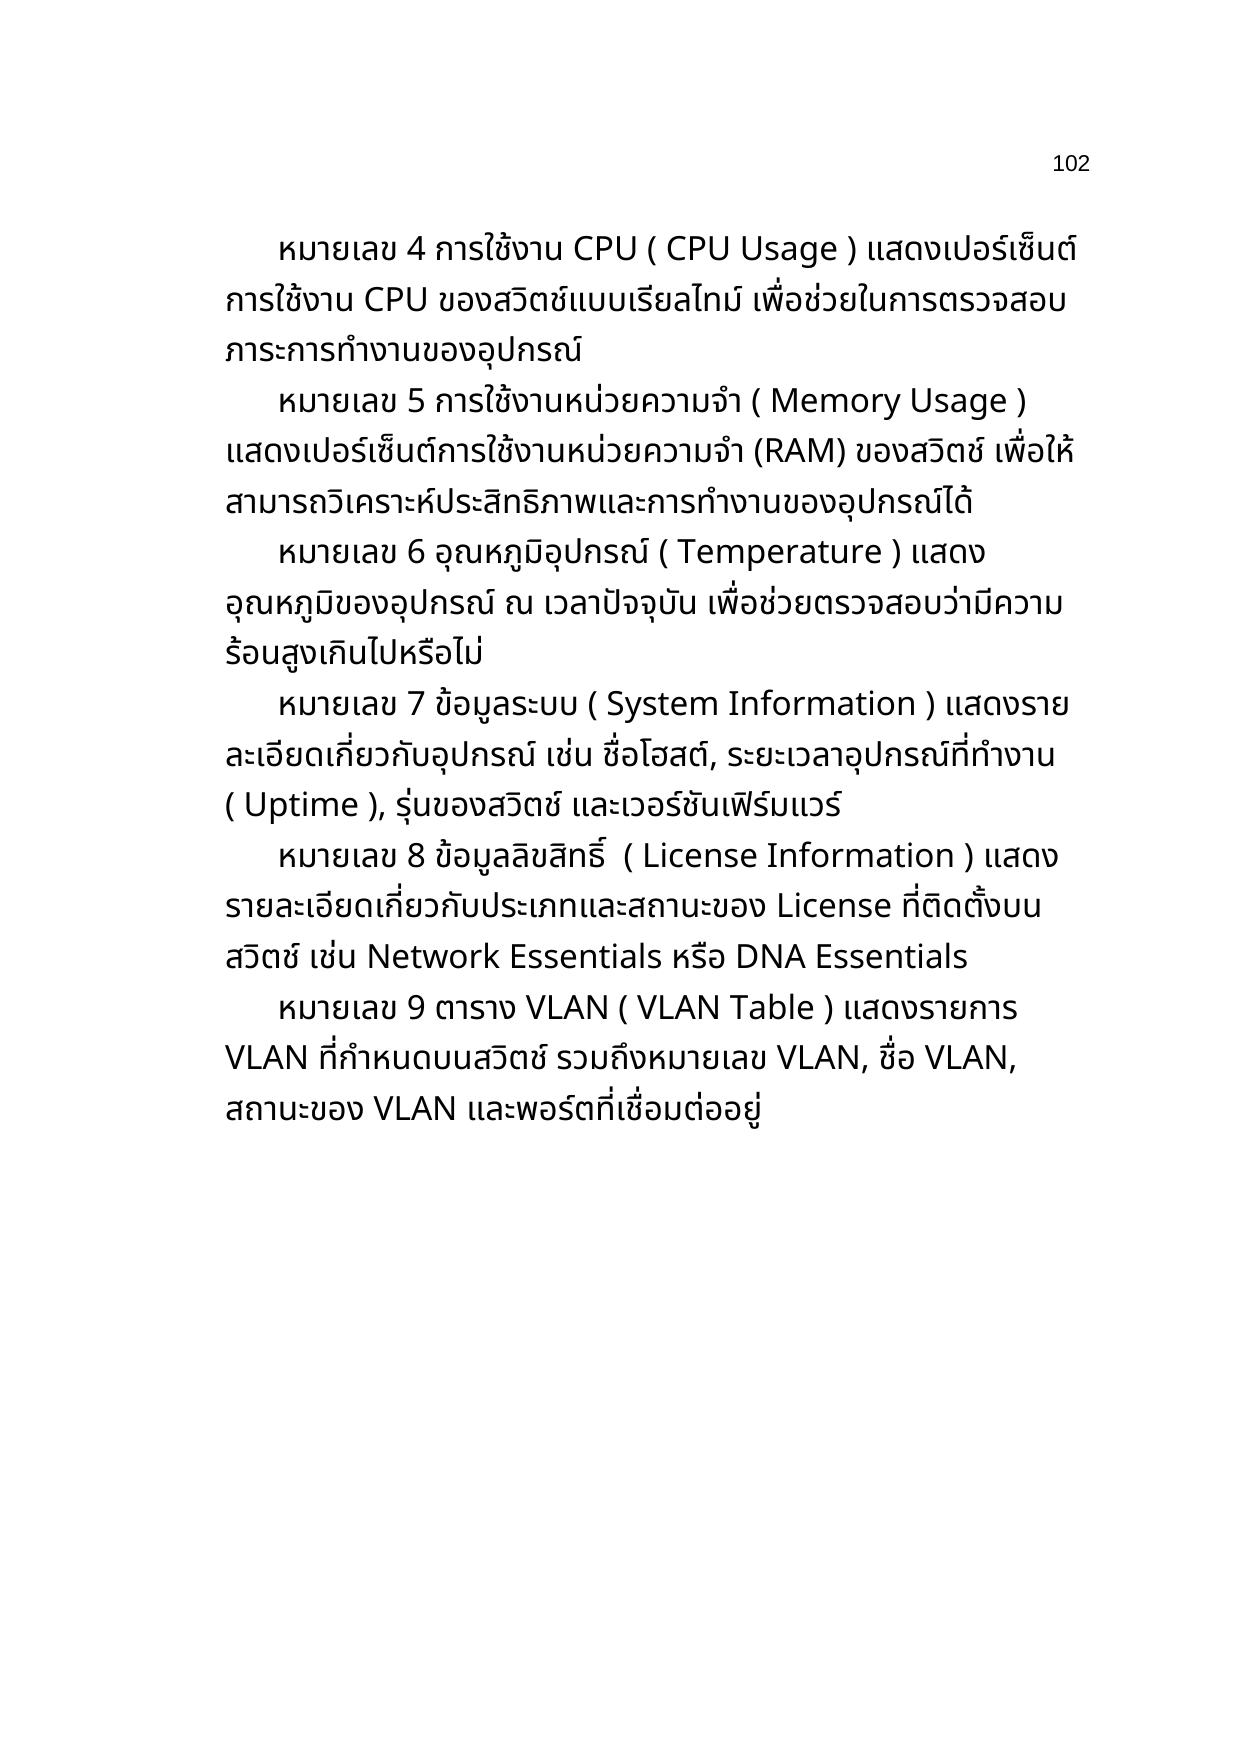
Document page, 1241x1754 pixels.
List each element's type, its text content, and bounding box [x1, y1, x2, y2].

text หมายเลข 8 ข้อมูลลิขสิทธิ์ ( License Information ) แสดงรายละเอียดเกี่ยวกับประเภทและสถานะของ License ที่ติดตั้งบนสวิตช์ เช่น Network Essentials หรือ DNA Essentials [225, 832, 1090, 983]
text หมายเลข 9 ตาราง VLAN ( VLAN Table ) แสดงรายการ VLAN ที่กำหนดบนสวิตช์ รวมถึงหมายเลข VLAN, ชื่อ VLAN, สถานะของ VLAN และพอร์ตที่เชื่อมต่ออยู่ [225, 983, 1090, 1135]
text หมายเลข 6 อุณหภูมิอุปกรณ์ ( Temperature ) แสดงอุณหภูมิของอุปกรณ์ ณ เวลาปัจจุบัน เพื่อช่วยตรวจสอบว่ามีความร้อนสูงเกินไปหรือไม่ [225, 528, 1090, 680]
text หมายเลข 4 การใช้งาน CPU ( CPU Usage ) แสดงเปอร์เซ็นต์การใช้งาน CPU ของสวิตช์แบบเรียลไทม์ เพื่อช่วยในการตรวจสอบภาระการทำงานของอุปกรณ์ [225, 225, 1090, 377]
text หมายเลข 5 การใช้งานหน่วยความจำ ( Memory Usage ) แสดงเปอร์เซ็นต์การใช้งานหน่วยความจำ (RAM) ของสวิตช์ เพื่อให้สามารถวิเคราะห์ประสิทธิภาพและการทำงานของอุปกรณ์ได้ [225, 377, 1090, 528]
text หมายเลข 7 ข้อมูลระบบ ( System Information ) แสดงรายละเอียดเกี่ยวกับอุปกรณ์ เช่น ชื่อโฮสต์, ระยะเวลาอุปกรณ์ที่ทำงาน ( Uptime ), รุ่นของสวิตช์ และเวอร์ชันเฟิร์มแวร์ [225, 680, 1090, 832]
